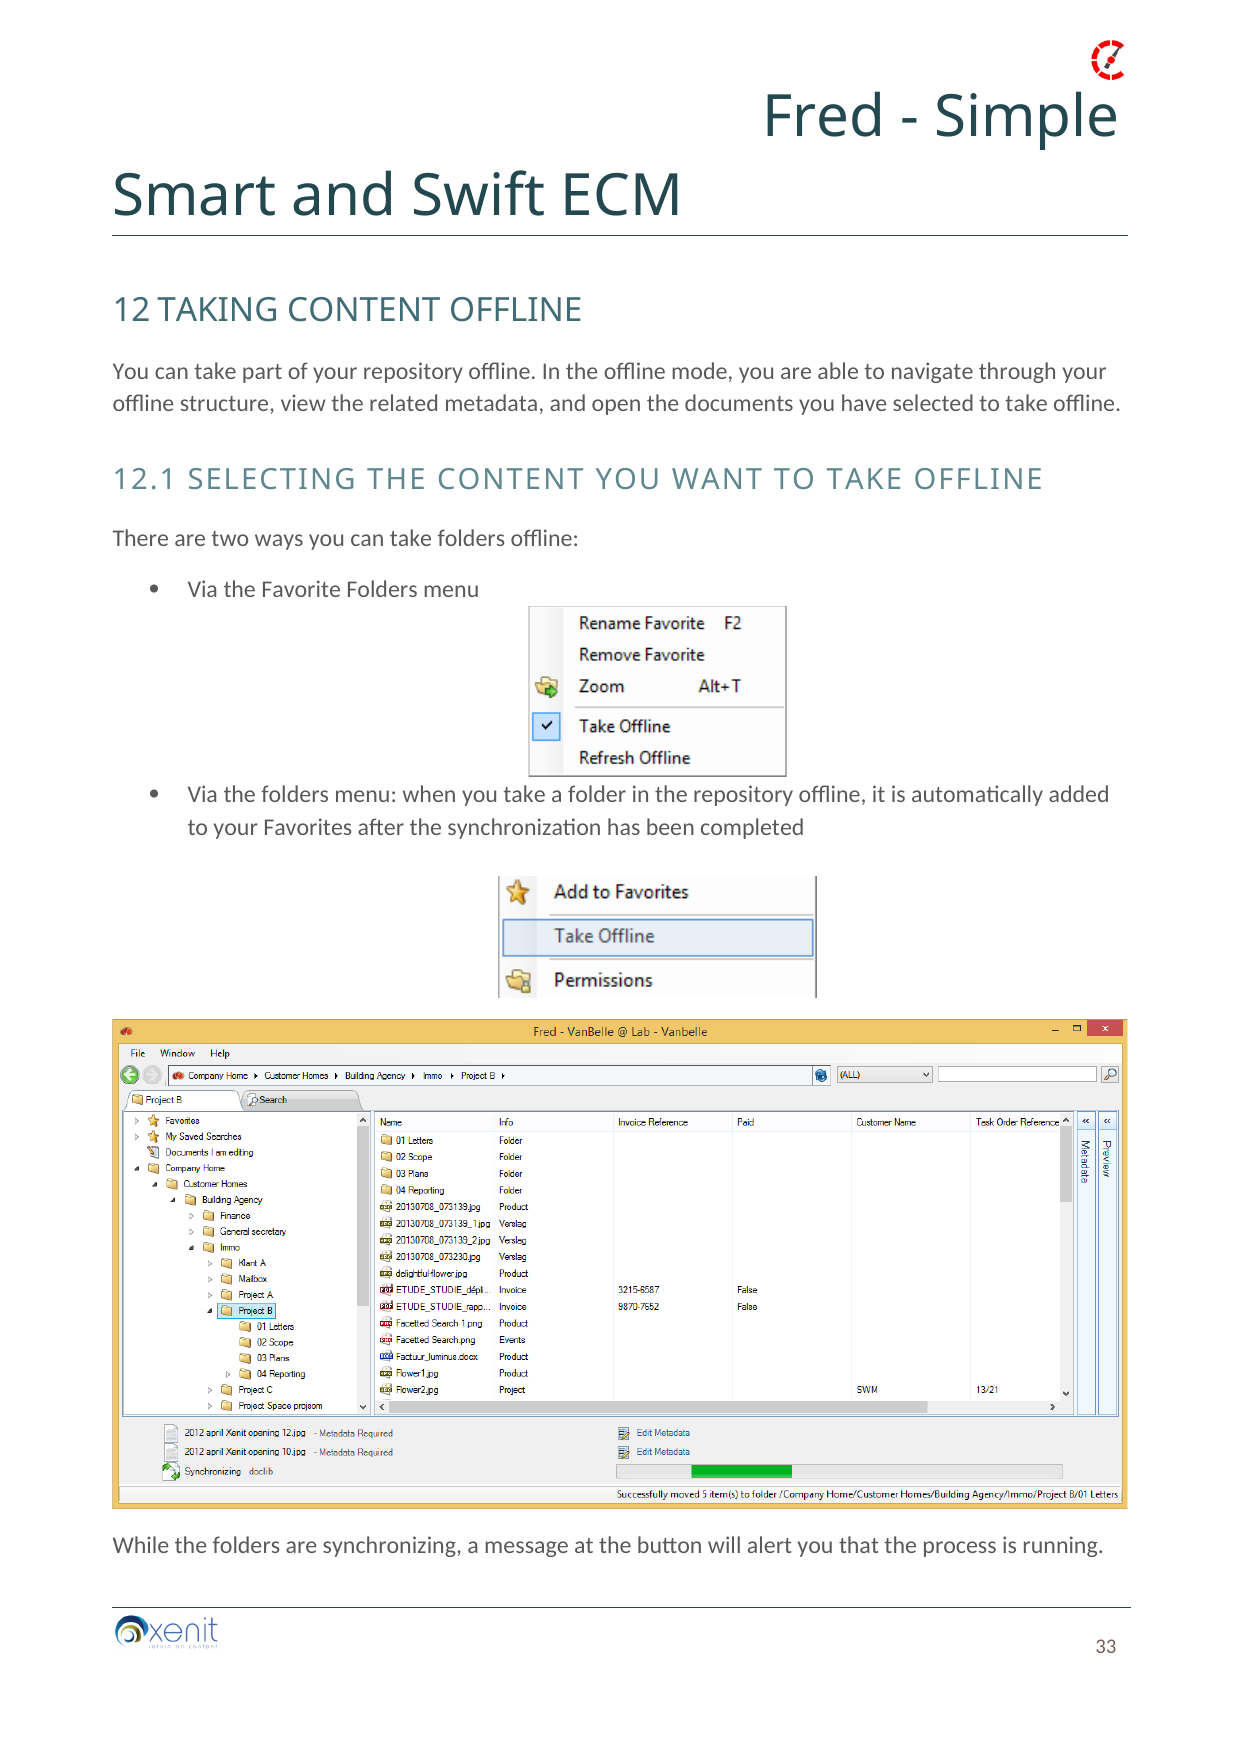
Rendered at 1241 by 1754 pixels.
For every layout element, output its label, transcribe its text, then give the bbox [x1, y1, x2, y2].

list Via the folders menu: when you take a folder in the repository offline, it is automatically added to your Favorites after the synchronization has been completed [150, 779, 1128, 841]
text You can take part of your repository offline. In the offline mode, you are able to navigate through your offline structure, view the related metadata, and open the documents you have selected to take offline. [112, 356, 1128, 418]
picture [1087, 37, 1130, 83]
text While the folders are synchronizing, a message at the button will alert you that the process is running. [112, 1530, 1128, 1559]
picture [112, 1610, 222, 1654]
subtitle Taking content offline [112, 286, 1128, 331]
subtitle Selecting the content you want to take offline [112, 458, 1128, 498]
text There are two ways you can take folders offline: [112, 523, 1128, 552]
picture [112, 1019, 1128, 1509]
list Via the Favorite Folders menu [150, 574, 1128, 603]
picture [528, 606, 787, 777]
picture [498, 876, 817, 998]
